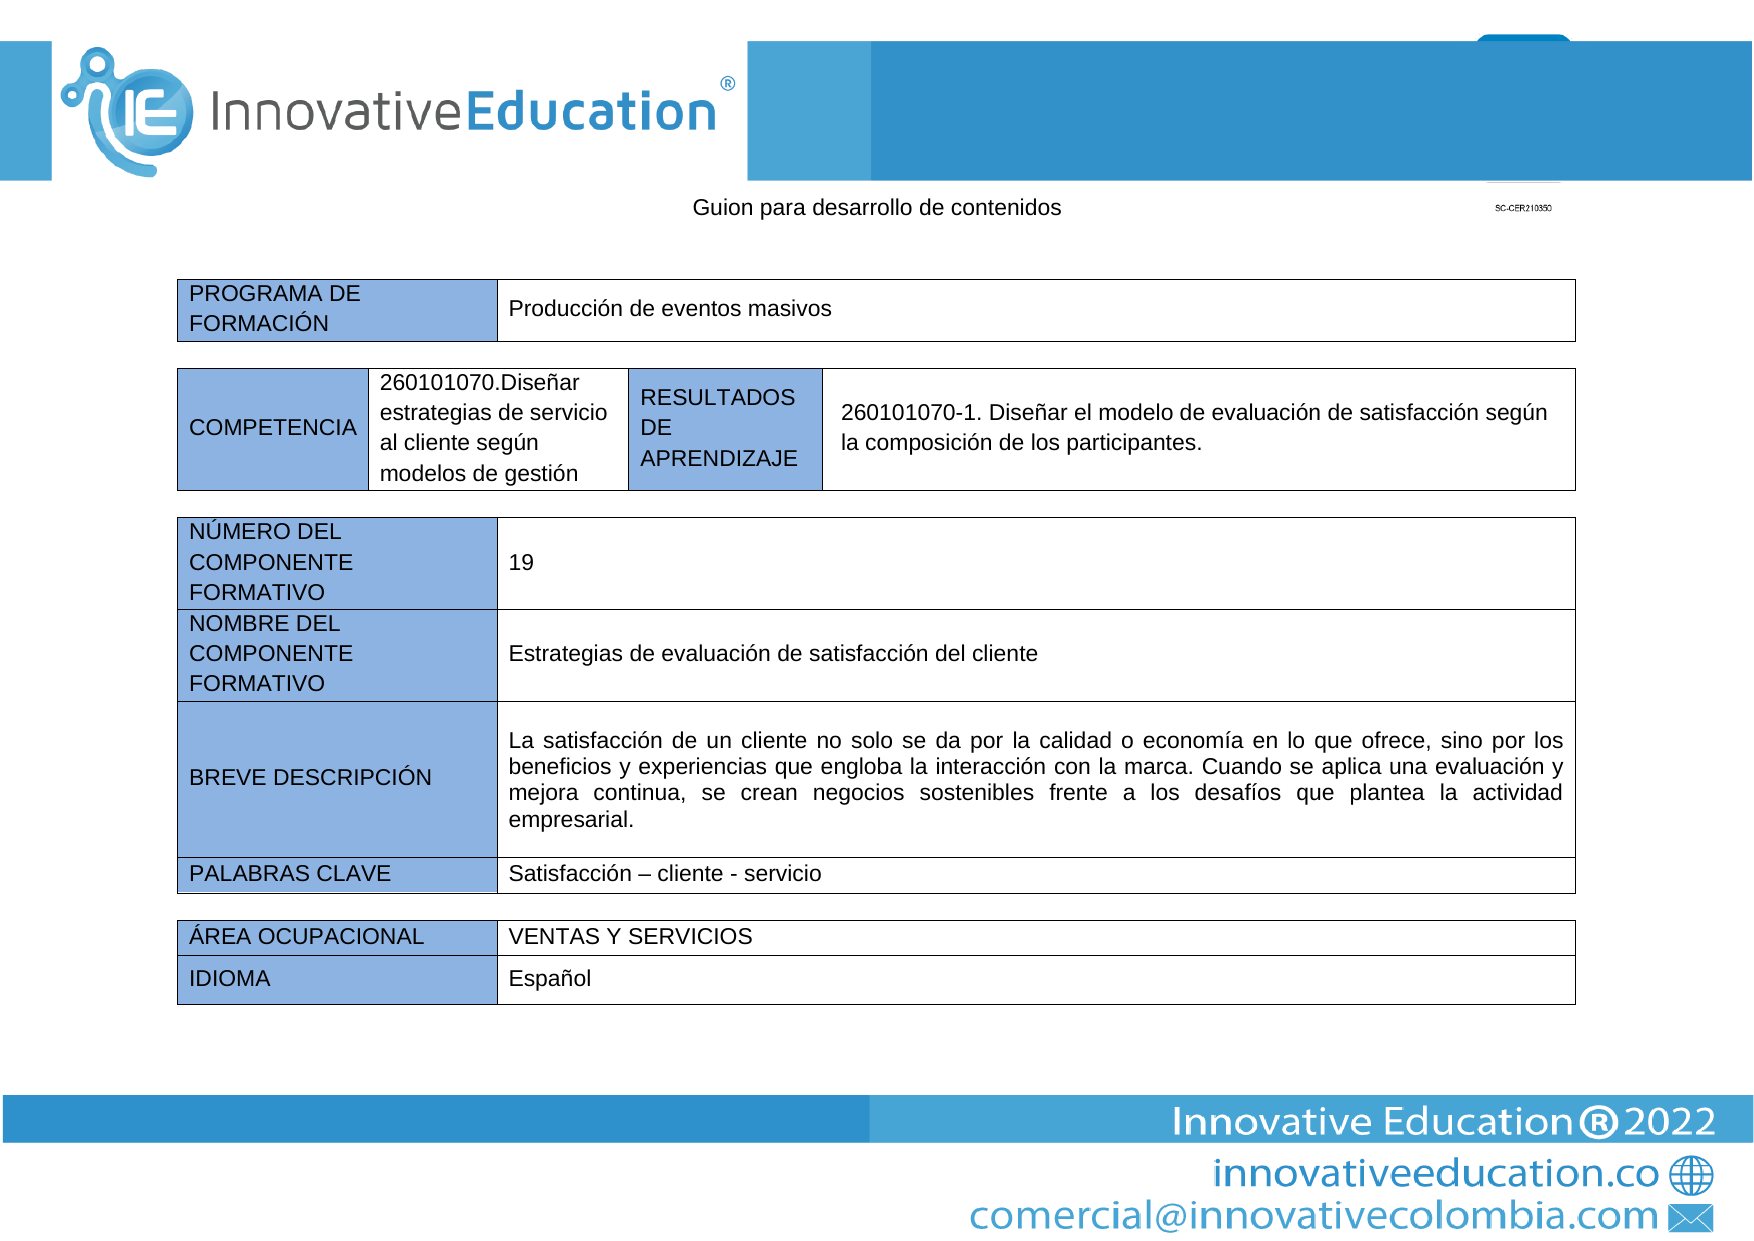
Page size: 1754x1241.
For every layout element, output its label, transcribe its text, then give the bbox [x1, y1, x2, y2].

table_header NÚMERO DEL COMPONENTE FORMATIVO [178, 518, 497, 609]
table_header VENTAS Y SERVICIOS [498, 921, 1575, 955]
table_header PROGRAMA DE FORMACIÓN [178, 280, 497, 341]
table_header RESULTADOS DE APRENDIZAJE [629, 369, 822, 490]
table_header Producción de eventos masivos [498, 280, 1575, 341]
picture [2, 1093, 1754, 1239]
table_cell NOMBRE DEL COMPONENTE FORMATIVO [178, 610, 497, 701]
table_cell PALABRAS CLAVE [178, 858, 497, 892]
table_header 260101070-1. Diseñar el modelo de evaluación de satisfacción según la composición de los participantes. [823, 369, 1575, 490]
table_header COMPETENCIA [178, 369, 368, 490]
table_cell Estrategias de evaluación de satisfacción del cliente [498, 610, 1575, 701]
table_header 19 [498, 518, 1575, 609]
table_cell La satisfacción de un cliente no solo se da por la calidad o economía en lo que ofrece, sino por los beneficios y experiencias que engloba la interacción con la marca. Cuando se aplica una evaluación y mejora continua, se crean negocios sostenibles frente a los desafíos que plantea la actividad empresarial. [498, 702, 1575, 857]
table_cell Satisfacción – cliente - servicio [498, 858, 1575, 892]
table_cell Español [498, 956, 1575, 1004]
table_header ÁREA OCUPACIONAL [178, 921, 497, 955]
table_cell BREVE DESCRIPCIÓN [178, 702, 497, 857]
picture [0, 28, 1752, 194]
table_cell IDIOMA [178, 956, 497, 1004]
text Guion para desarrollo de contenidos [177, 148, 1577, 220]
table_header 260101070.Diseñar estrategias de servicio al cliente según modelos de gestión [369, 369, 628, 490]
